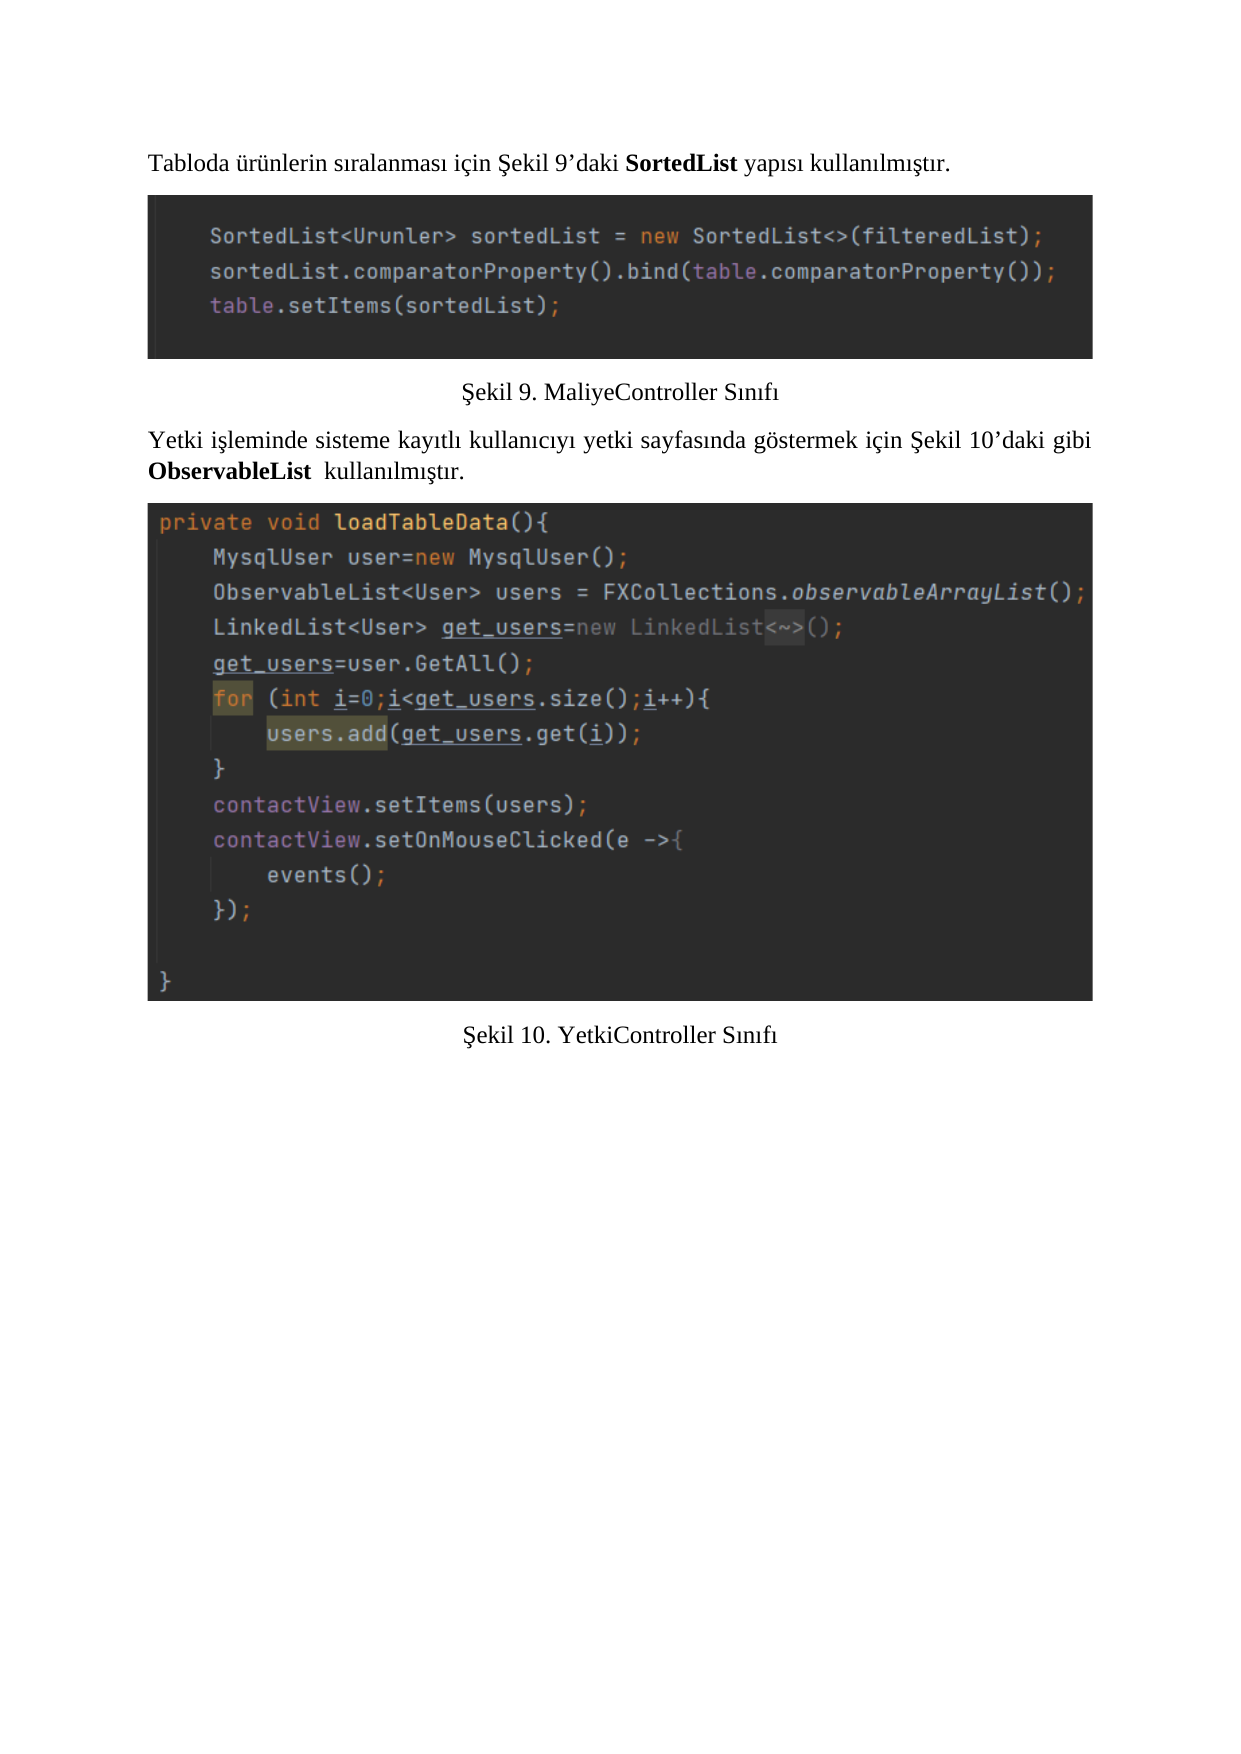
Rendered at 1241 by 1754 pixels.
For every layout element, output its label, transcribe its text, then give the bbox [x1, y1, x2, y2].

text Şekil 10. YetkiController Sınıfı [148, 1020, 1093, 1048]
text Tabloda ürünlerin sıralanması için Şekil 9’daki SortedList yapısı kullanılmıştır. [148, 148, 1093, 176]
text Şekil 9. MaliyeController Sınıfı [148, 377, 1093, 406]
picture [147, 195, 1093, 359]
picture [147, 503, 1093, 1001]
text Yetki işleminde sisteme kayıtlı kullanıcıyı yetki sayfasında göstermek için Şekil 10’daki gibi ObservableList kullanılmıştır. [148, 425, 1093, 484]
